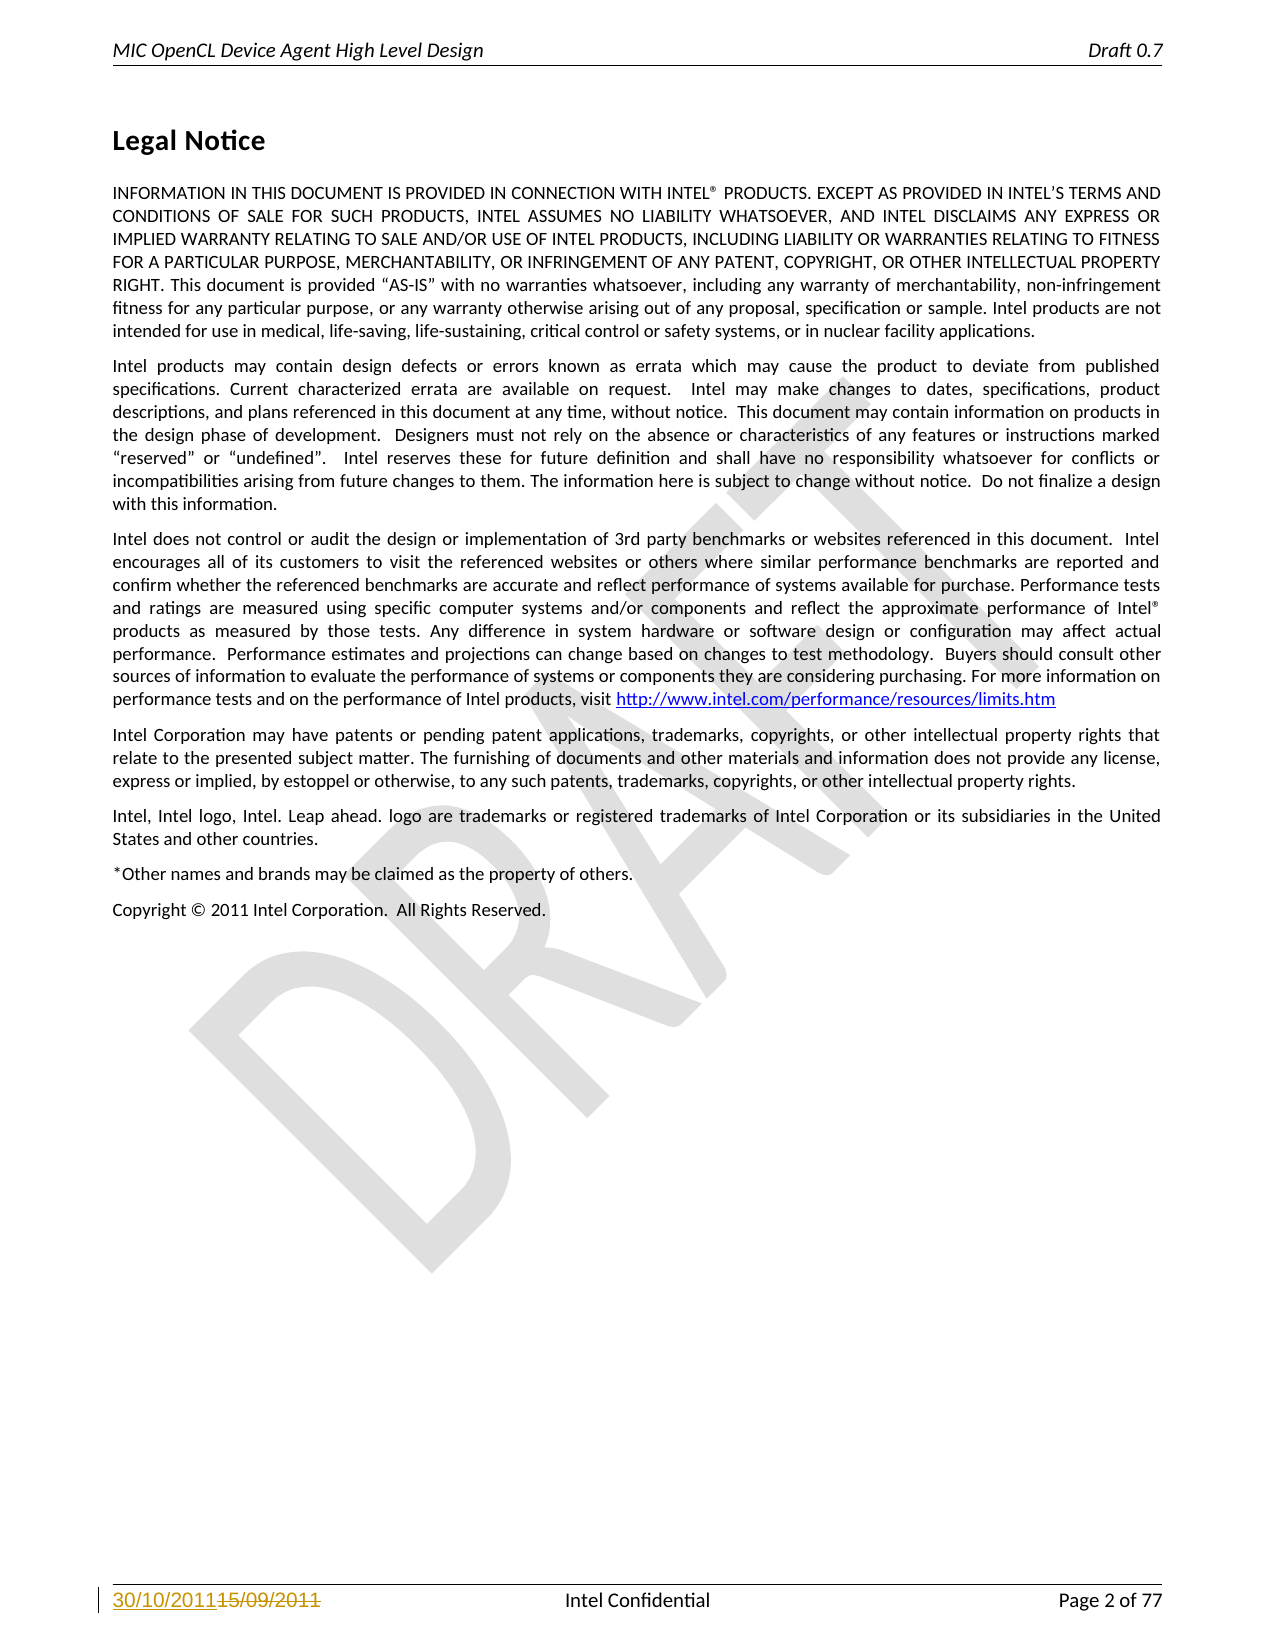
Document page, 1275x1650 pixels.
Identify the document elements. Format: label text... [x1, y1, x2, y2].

text Intel does not control or audit the design or implementation of 3rd party benchmarks or websites referenced in this document. Intel encourages all of its customers to visit the referenced websites or others where similar performance benchmarks are reported and confirm whether the referenced benchmarks are accurate and reflect performance of systems available for purchase. Performance tests and ratings are measured using specific computer systems and/or components and reflect the approximate performance of Intel® products as measured by those tests. Any difference in system hardware or software design or configuration may affect actual performance. Performance estimates and projections can change based on changes to test methodology. Buyers should consult other sources of information to evaluate the performance of systems or components they are considering purchasing. For more information on performance tests and on the performance of Intel products, visit http://www.intel.com/performance/resources/limits.htm [112, 527, 1162, 710]
text Copyright © 2011 Intel Corporation. All Rights Reserved. [112, 898, 1162, 921]
text Revision Table [157, 933, 1162, 964]
text INFORMATION IN THIS DOCUMENT IS PROVIDED IN CONNECTION WITH INTEL® PRODUCTS. EXCEPT AS PROVIDED IN INTEL’S TERMS AND CONDITIONS OF SALE FOR SUCH PRODUCTS, INTEL ASSUMES NO LIABILITY WHATSOEVER, AND INTEL DISCLAIMS ANY EXPRESS OR IMPLIED WARRANTY RELATING TO SALE AND/OR USE OF INTEL PRODUCTS, INCLUDING LIABILITY OR WARRANTIES RELATING TO FITNESS FOR A PARTICULAR PURPOSE, MERCHANTABILITY, OR INFRINGEMENT OF ANY PATENT, COPYRIGHT, OR OTHER INTELLECTUAL PROPERTY RIGHT. This document is provided “AS-IS” with no warranties whatsoever, including any warranty of merchantability, non-infringement fitness for any particular purpose, or any warranty otherwise arising out of any proposal, specification or sample. Intel products are not intended for use in medical, life-saving, life-sustaining, critical control or safety systems, or in nuclear facility applications. [112, 181, 1162, 342]
text Intel, Intel logo, Intel. Leap ahead. logo are trademarks or registered trademarks of Intel Corporation or its subsidiaries in the and other countries. [112, 804, 1162, 850]
text Intel Corporation may have patents or pending patent applications, trademarks, copyrights, or other intellectual property rights that relate to the presented subject matter. The furnishing of documents and other materials and information does not provide any license, express or implied, by estoppel or otherwise, to any such patents, trademarks, copyrights, or other intellectual property rights. [112, 723, 1162, 792]
text Intel products may contain design defects or errors known as errata which may cause the product to deviate from published specifications. Current characterized errata are available on request. Intel may make changes to dates, specifications, product descriptions, and plans referenced in this document at any time, without notice. This document may contain information on products in the design phase of development. Designers must not rely on the absence or characteristics of any features or instructions marked “reserved” or “undefined”. Intel reserves these for future definition and shall have no responsibility whatsoever for conflicts or incompatibilities arising from future changes to them. The information here is subject to change without notice. Do not finalize a design with this information. [112, 354, 1162, 514]
text *Other names and brands may be claimed as the property of others. [112, 862, 1162, 885]
text Legal Notice [112, 125, 1162, 156]
